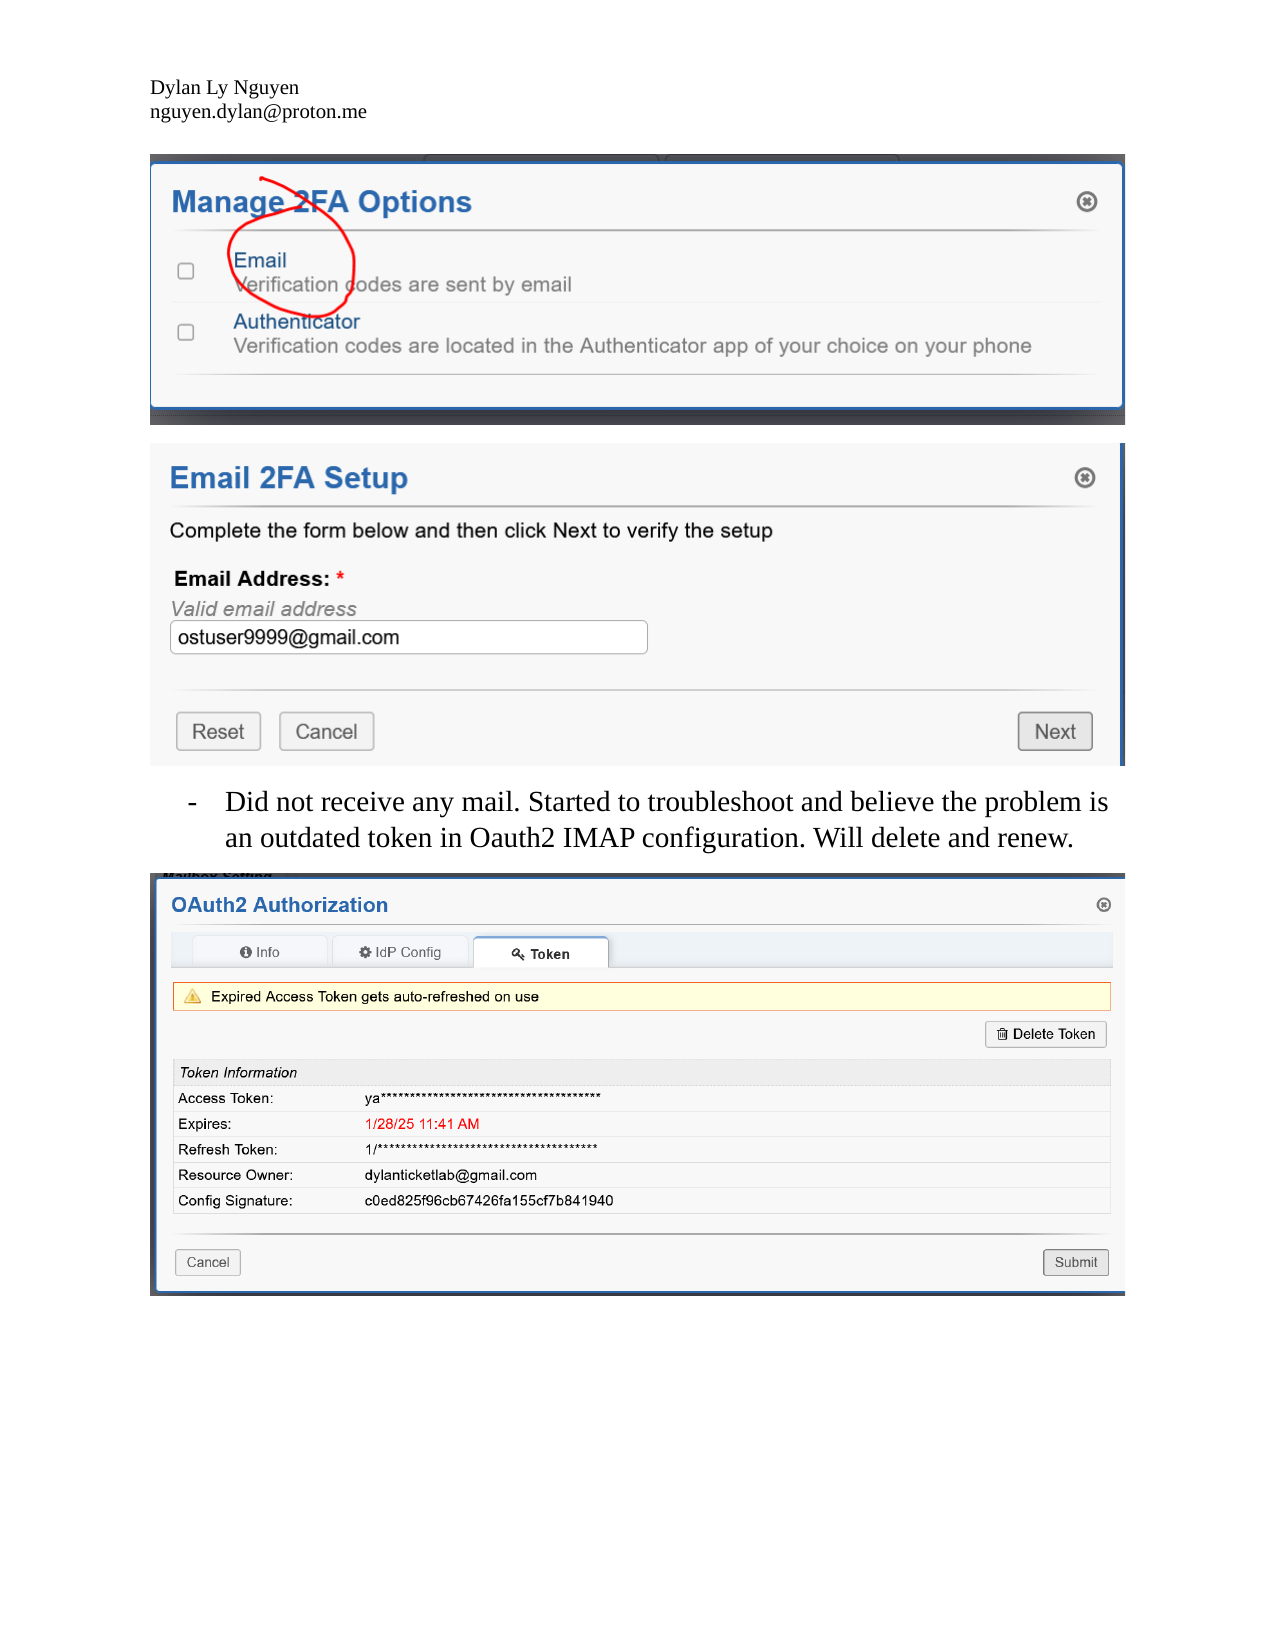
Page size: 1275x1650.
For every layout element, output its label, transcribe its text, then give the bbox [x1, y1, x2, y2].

picture [150, 154, 1125, 425]
picture [150, 873, 1125, 1296]
picture [150, 443, 1125, 766]
list Did not receive any mail. Started to troubleshoot and believe the problem is an outdated token in Oauth2 IMAP configuration. Will delete and renew. [187, 784, 1125, 854]
